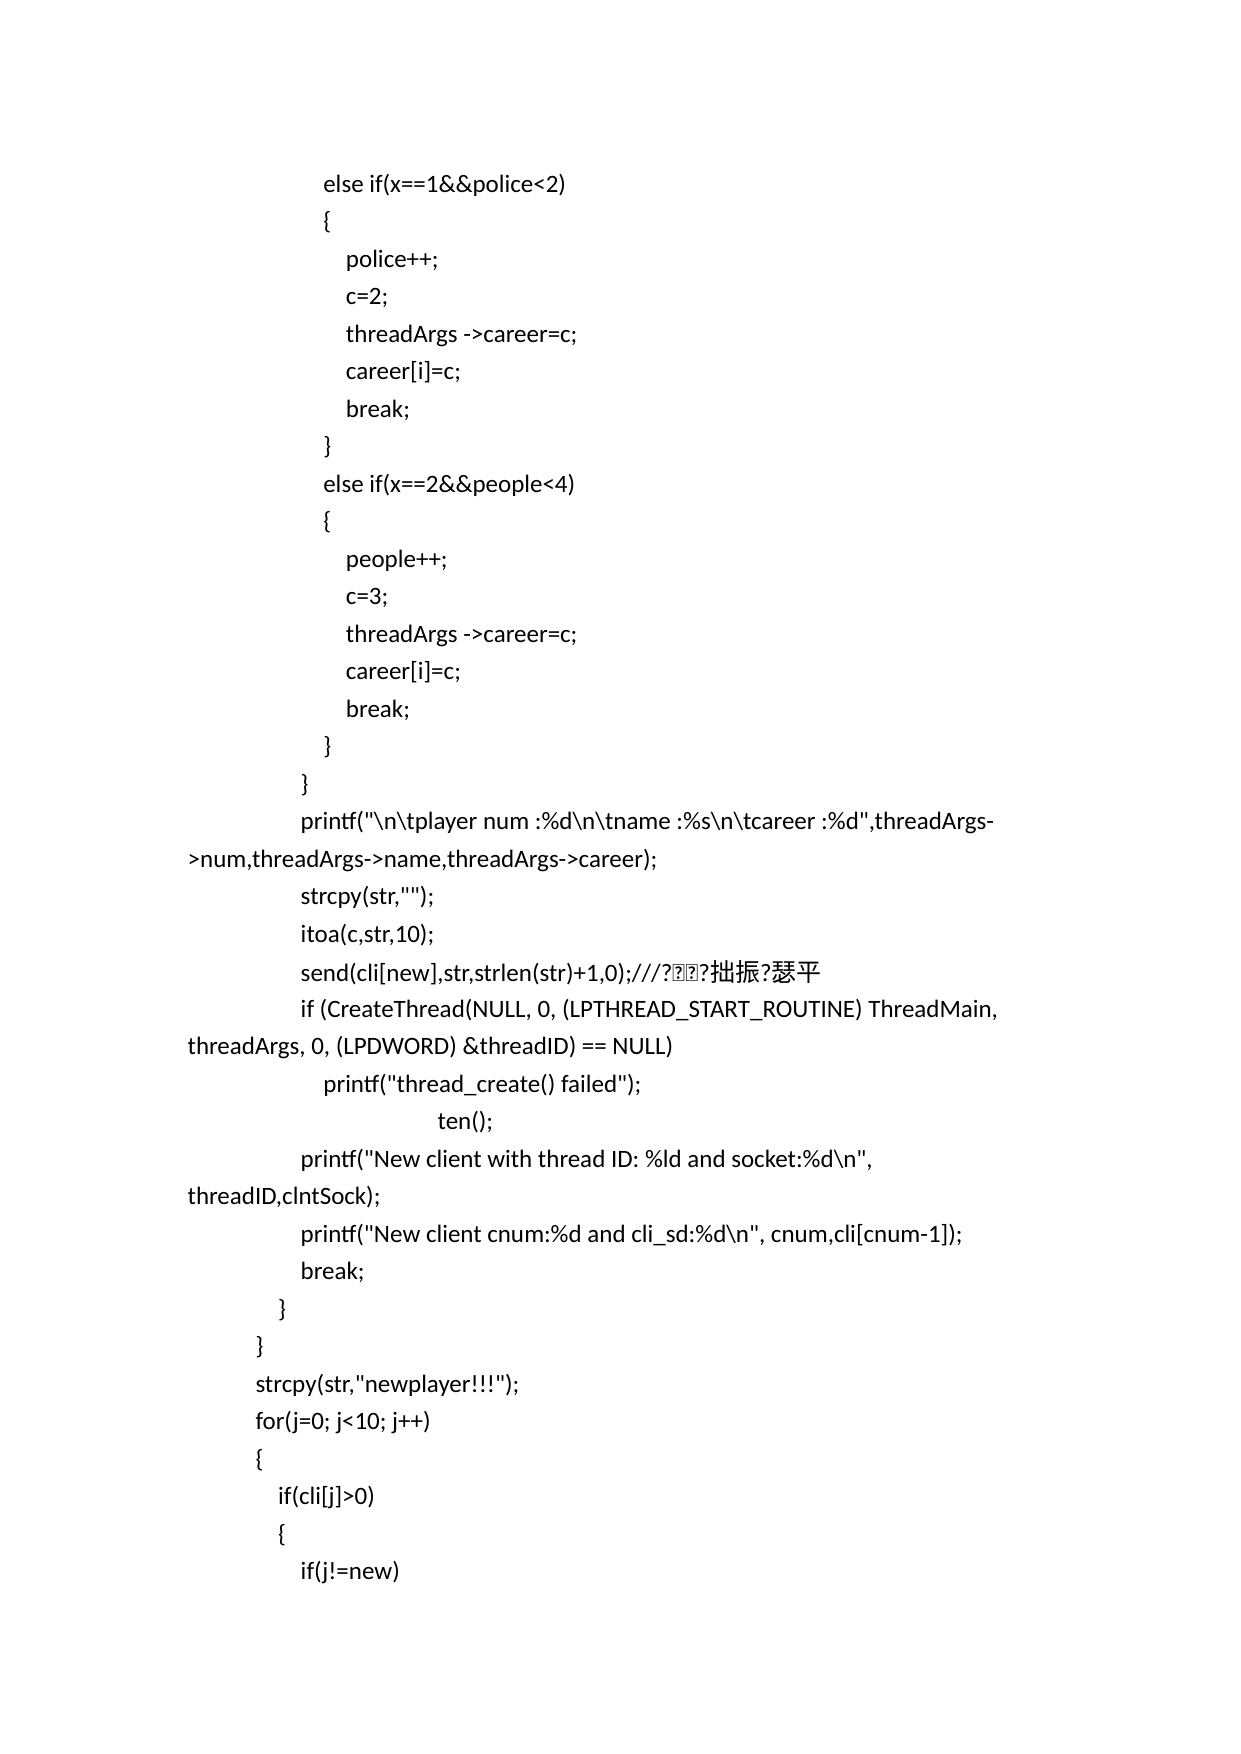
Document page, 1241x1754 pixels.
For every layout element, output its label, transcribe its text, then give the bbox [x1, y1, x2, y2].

text { [187, 1514, 1053, 1552]
text printf("thread_create() failed"); [187, 1064, 1053, 1102]
text if (CreateThread(NULL, 0, (LPTHREAD_START_ROUTINE) ThreadMain, threadArgs, 0, (LPDWORD) &threadID) == NULL) [187, 989, 1053, 1064]
text } [187, 1289, 1053, 1327]
text c=2; [187, 277, 1053, 314]
text else if(x==2&&people<4) [187, 464, 1053, 502]
text itoa(c,str,10); [187, 914, 1053, 952]
text printf("\n\tplayer num :%d\n\tname :%s\n\tcareer :%d",threadArgs->num,threadArgs->name,threadArgs->career); [187, 802, 1053, 877]
text c=3; [187, 577, 1053, 614]
text printf("New client with thread ID: %ld and socket:%d\n", threadID,clntSock); [187, 1139, 1053, 1214]
text if(j!=new) [187, 1552, 1053, 1589]
text break; [187, 689, 1053, 727]
text strcpy(str,"newplayer!!!"); [187, 1364, 1053, 1402]
text break; [187, 1252, 1053, 1289]
text for(j=0; j<10; j++) [187, 1402, 1053, 1439]
text people++; [187, 539, 1053, 577]
text } [187, 727, 1053, 764]
text break; [187, 389, 1053, 427]
text career[i]=c; [187, 652, 1053, 689]
text strcpy(str,""); [187, 877, 1053, 914]
text send(cli[new],str,strlen(str)+1,0);///??拙振?瑟平 [187, 952, 1053, 989]
text else if(x==1&&police<2) [187, 164, 1053, 202]
text if(cli[j]>0) [187, 1477, 1053, 1514]
text threadArgs ->career=c; [187, 614, 1053, 652]
text { [187, 202, 1053, 239]
text { [187, 1439, 1053, 1477]
text } [187, 764, 1053, 802]
text threadArgs ->career=c; [187, 314, 1053, 352]
text printf("New client cnum:%d and cli_sd:%d\n", cnum,cli[cnum-1]); [187, 1214, 1053, 1252]
text } [187, 1327, 1053, 1364]
text career[i]=c; [187, 352, 1053, 389]
text police++; [187, 239, 1053, 277]
text { [187, 502, 1053, 539]
text } [187, 427, 1053, 464]
text ten(); [187, 1102, 1053, 1139]
